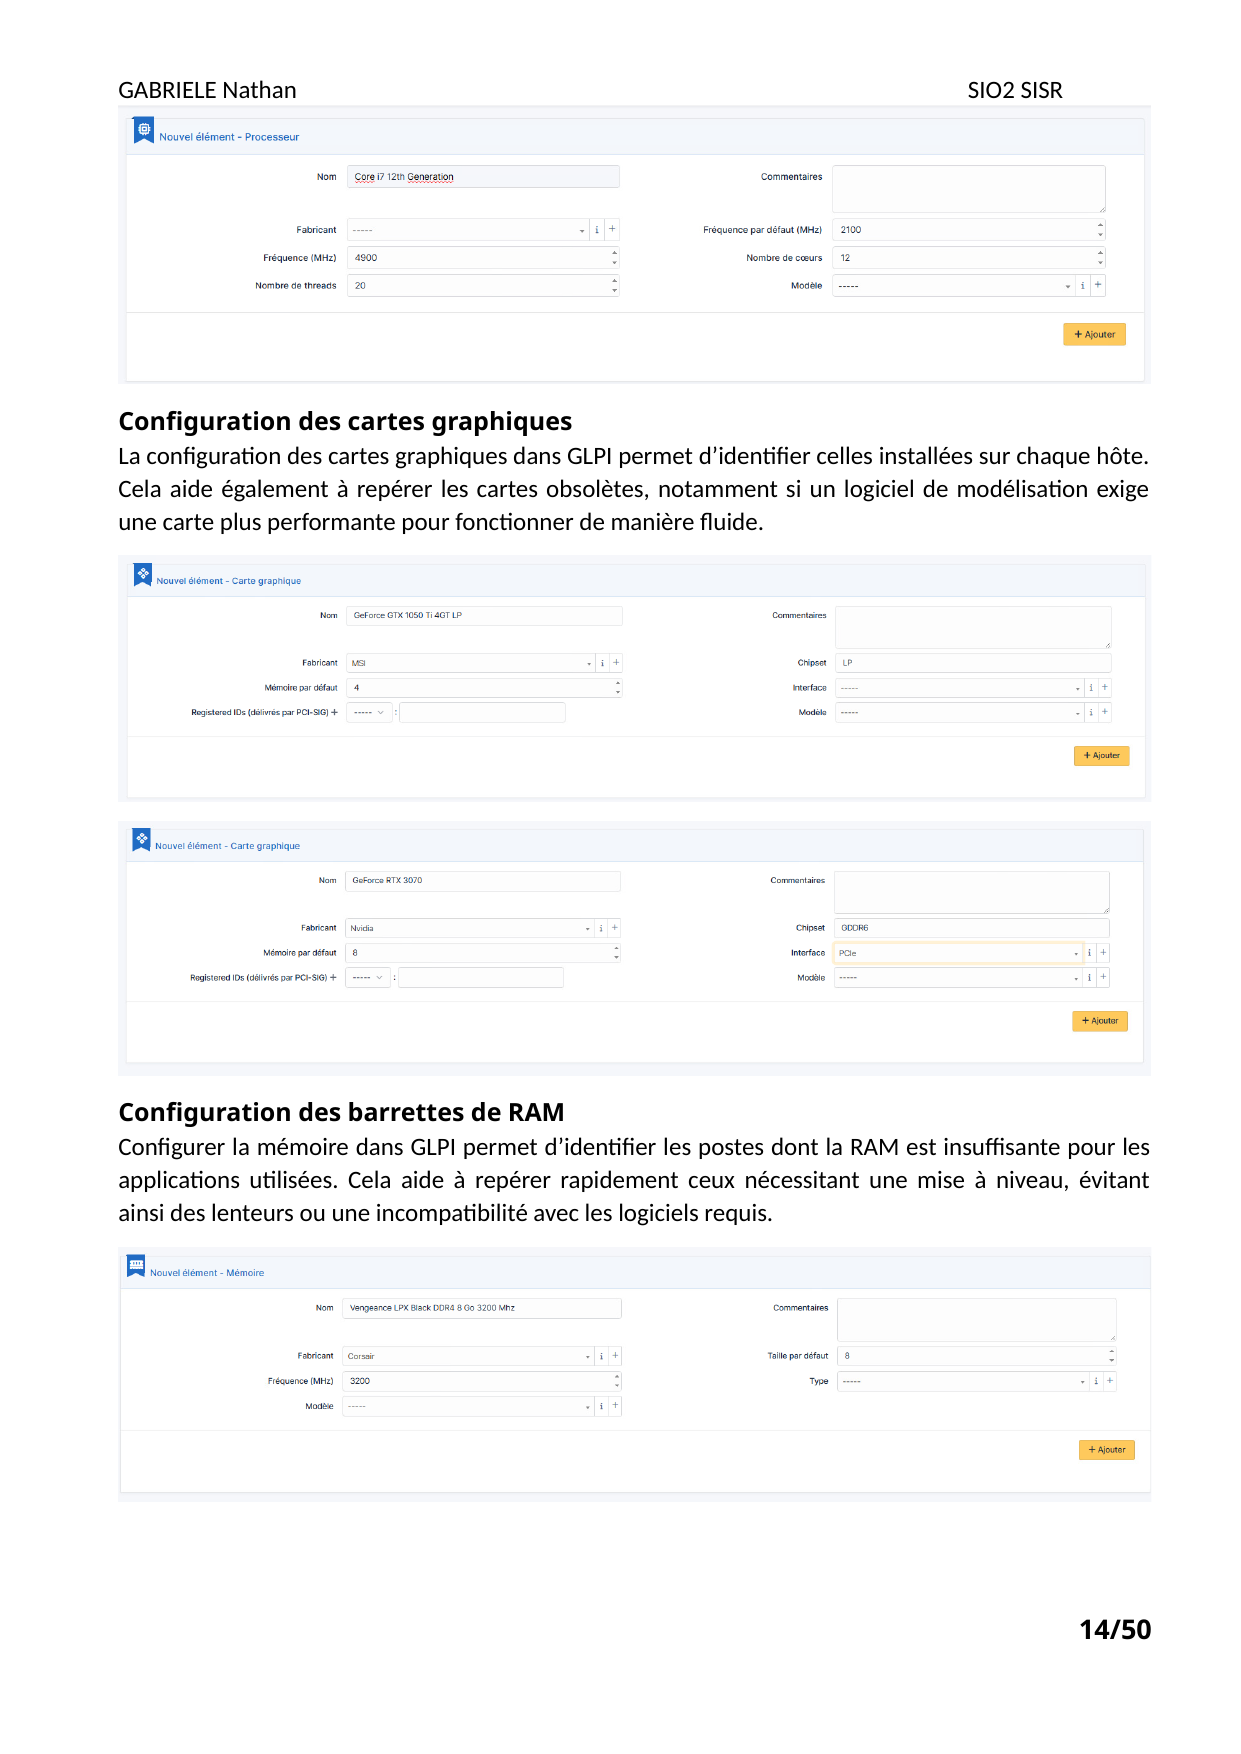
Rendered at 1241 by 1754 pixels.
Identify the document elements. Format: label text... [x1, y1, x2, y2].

subtitle Configuration des barrettes de RAM [118, 1095, 1152, 1129]
picture [118, 1247, 1152, 1502]
picture [118, 821, 1151, 1076]
subtitle Configuration des cartes graphiques [118, 403, 1152, 437]
picture [118, 104, 1151, 384]
text La configuration des cartes graphiques dans GLPI permet d’identifier celles installées sur chaque hôte. Cela aide également à repérer les cartes obsolètes, notamment si un logiciel de modélisation exige une carte plus performante pour fonctionner de manière fluide. [118, 440, 1152, 536]
picture [118, 555, 1152, 802]
text Configurer la mémoire dans GLPI permet d’identifier les postes dont la RAM est insuffisante pour les applications utilisées. Cela aide à repérer rapidement ceux nécessitant une mise à niveau, évitant ainsi des lenteurs ou une incompatibilité avec les logiciels requis. [118, 1132, 1152, 1228]
